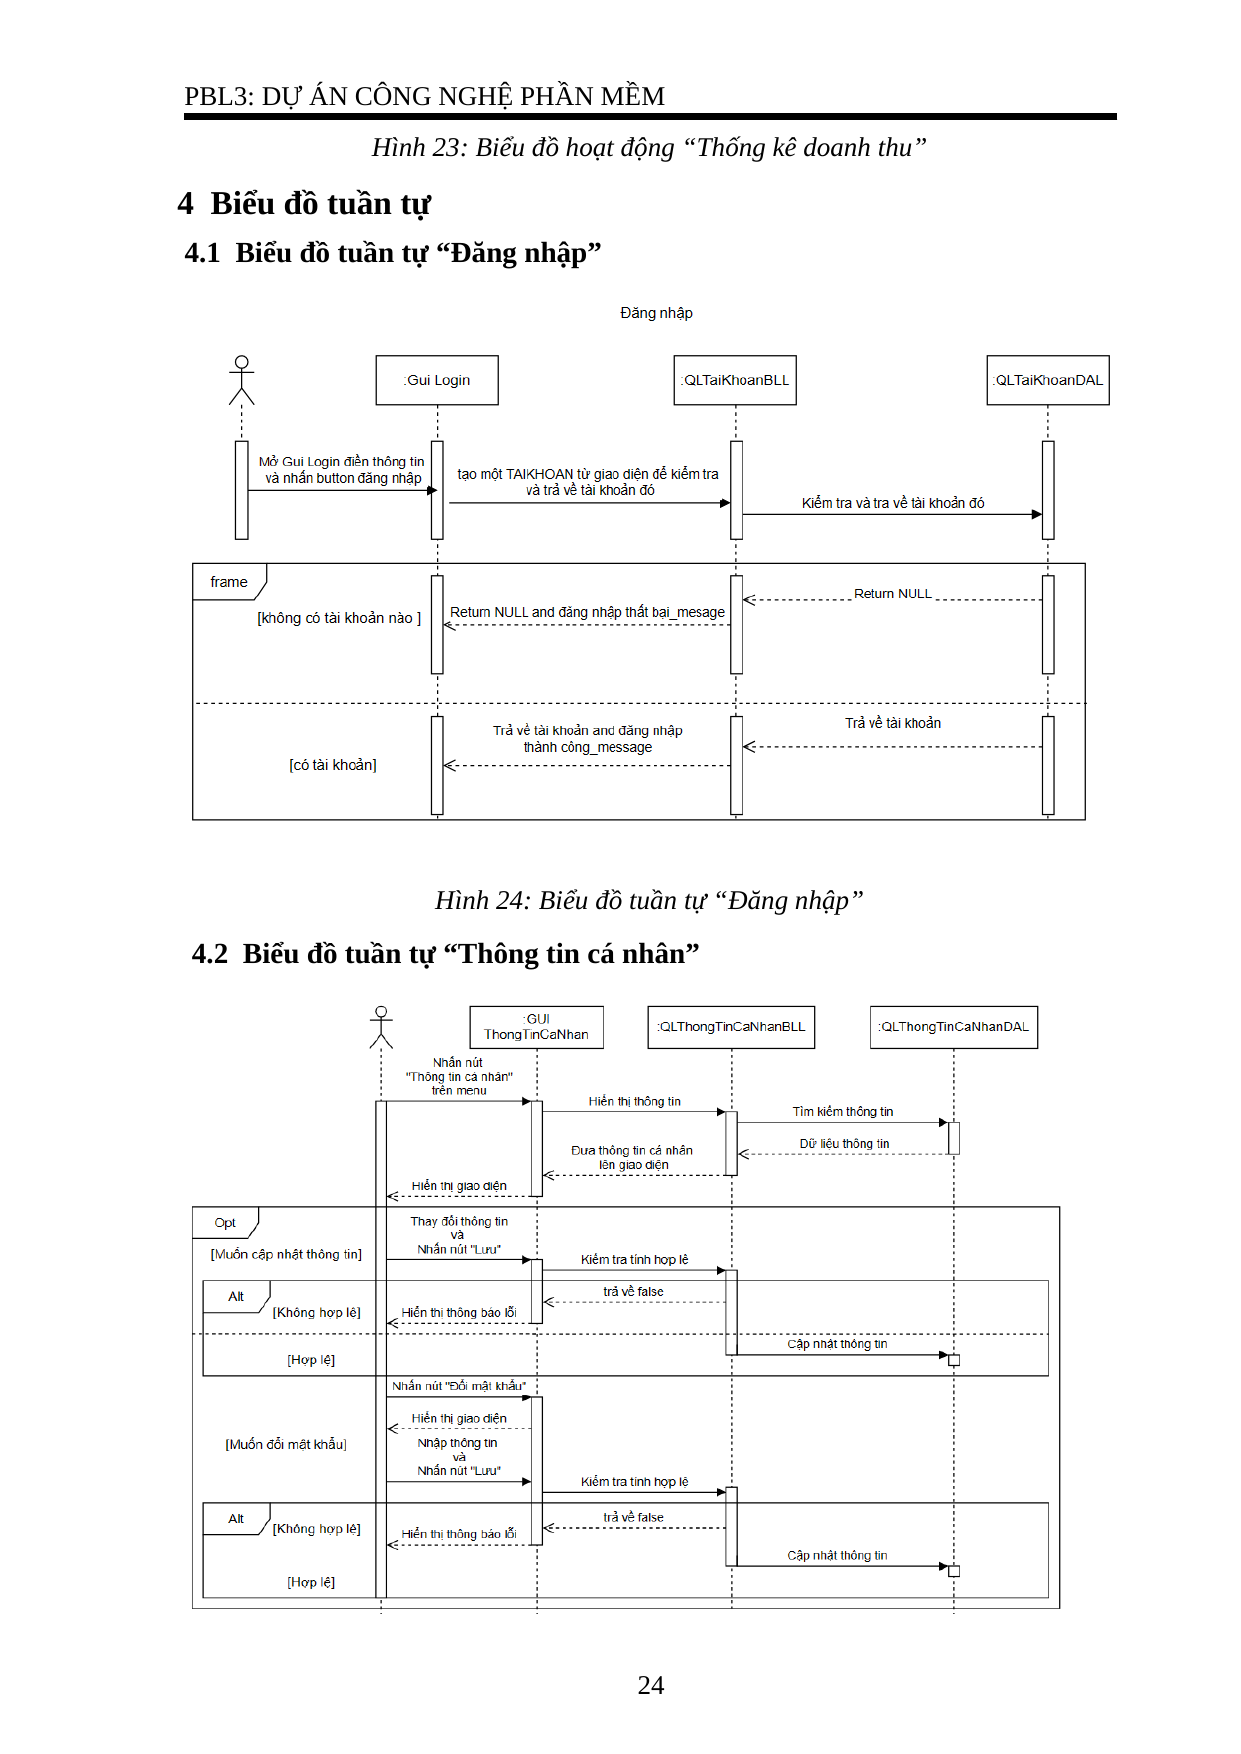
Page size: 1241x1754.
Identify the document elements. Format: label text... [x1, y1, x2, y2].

text 4.1 Biểu đồ tuần tự “Đăng nhập” [184, 236, 1117, 269]
text Hình 24: Biểu đồ tuần tự “Đăng nhập” [184, 884, 1117, 915]
text 4.2 Biểu đồ tuần tự “Thông tin cá nhân” [184, 936, 1117, 970]
picture [184, 991, 1129, 1614]
text Hình 23: Biểu đồ hoạt động “Thống kê doanh thu” [184, 131, 1117, 162]
text 4 Biểu đồ tuần tự [177, 183, 1117, 222]
picture [184, 290, 1129, 860]
